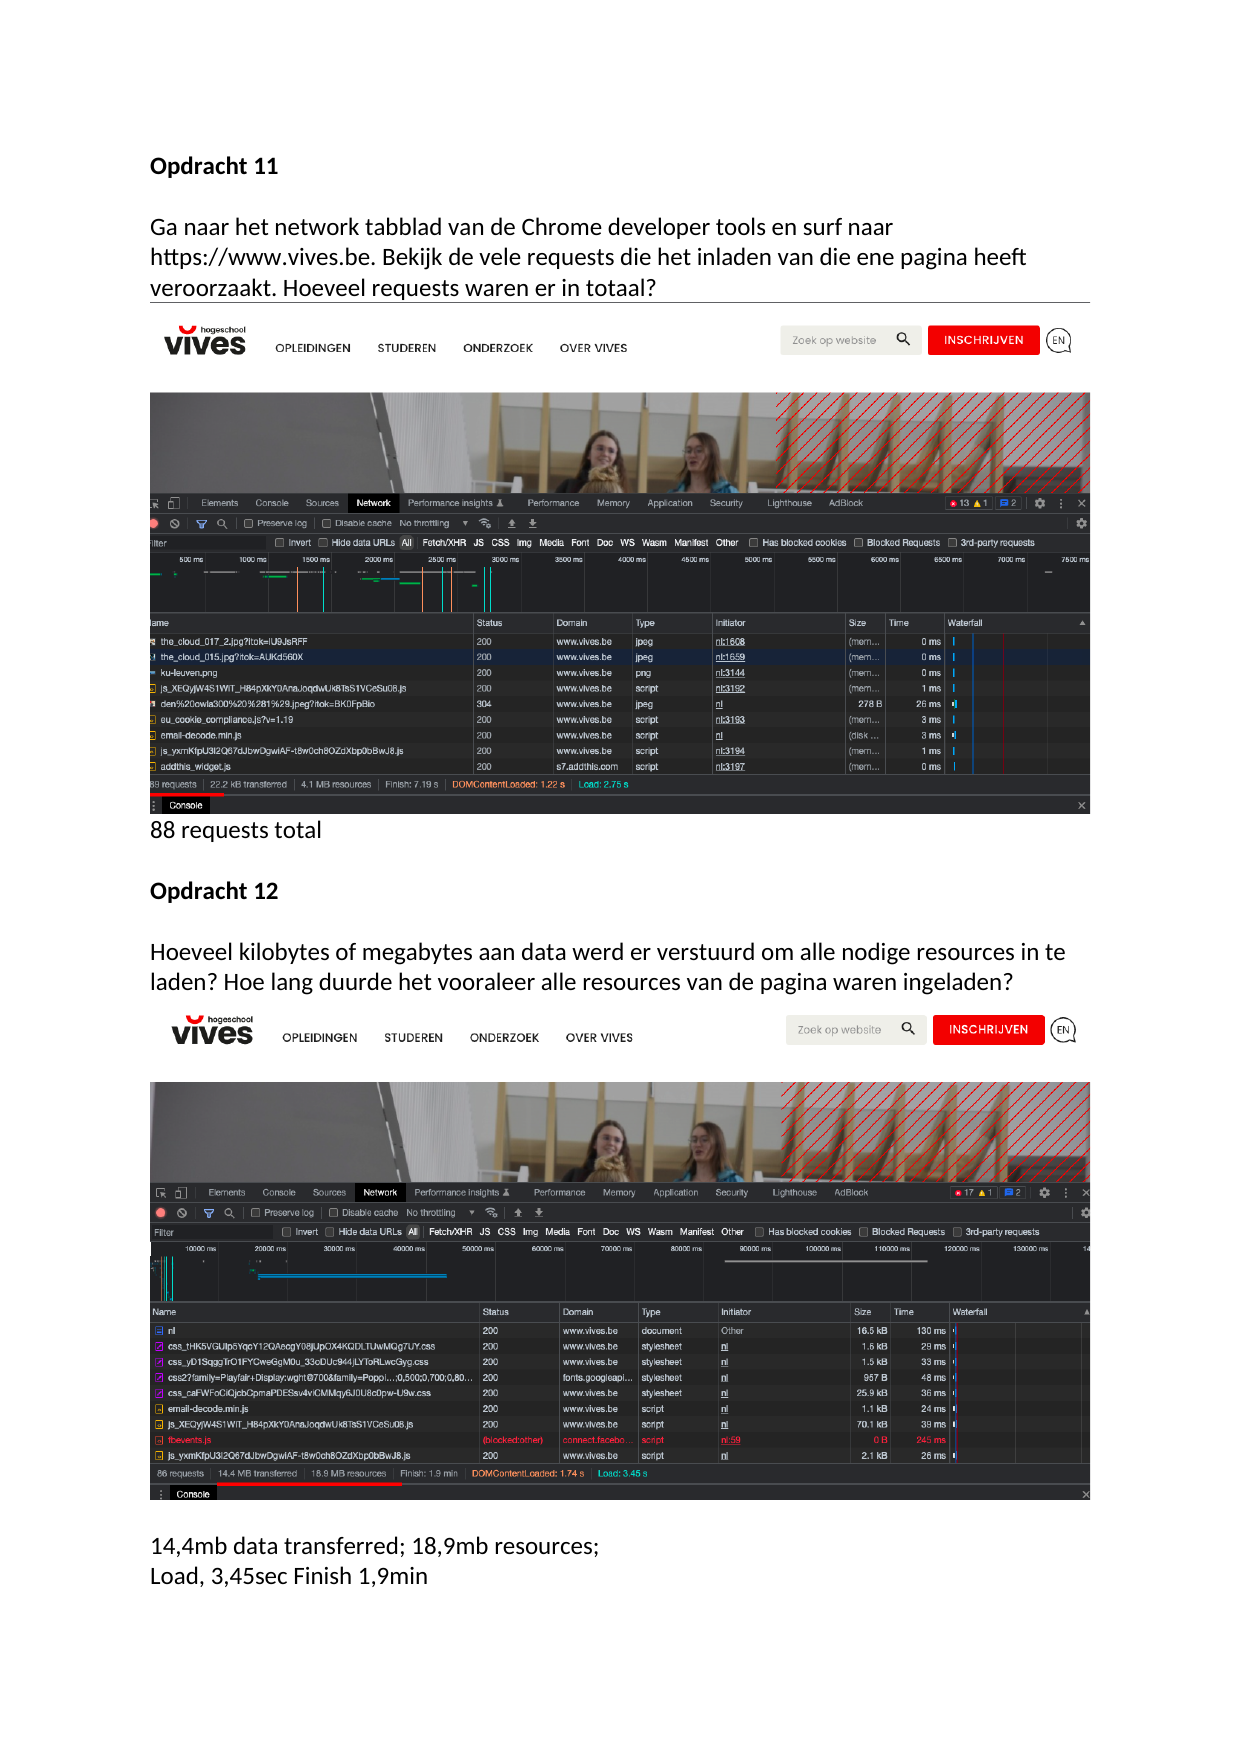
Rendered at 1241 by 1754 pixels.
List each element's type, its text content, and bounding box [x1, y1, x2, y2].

picture [150, 997, 1091, 1500]
text Opdracht 12 [150, 875, 1090, 906]
picture [150, 302, 1091, 814]
text 14,4mb data transferred; 18,9mb resources; [150, 1530, 1090, 1560]
text Load, 3,45sec Finish 1,9min [150, 1560, 1090, 1591]
text 88 requests total [150, 814, 1090, 844]
text Ga naar het network tabblad van de Chrome developer tools en surf naar https://www.vives.be. Bekijk de vele requests die het inladen van die ene pagina heeft veroorzaakt. Hoeveel requests waren er in totaal? [150, 211, 1090, 302]
text Hoeveel kilobytes of megabytes aan data werd er verstuurd om alle nodige resources in te laden? Hoe lang duurde het vooraleer alle resources van de pagina waren ingeladen? [150, 936, 1090, 997]
text Opdracht 11 [150, 150, 1090, 181]
